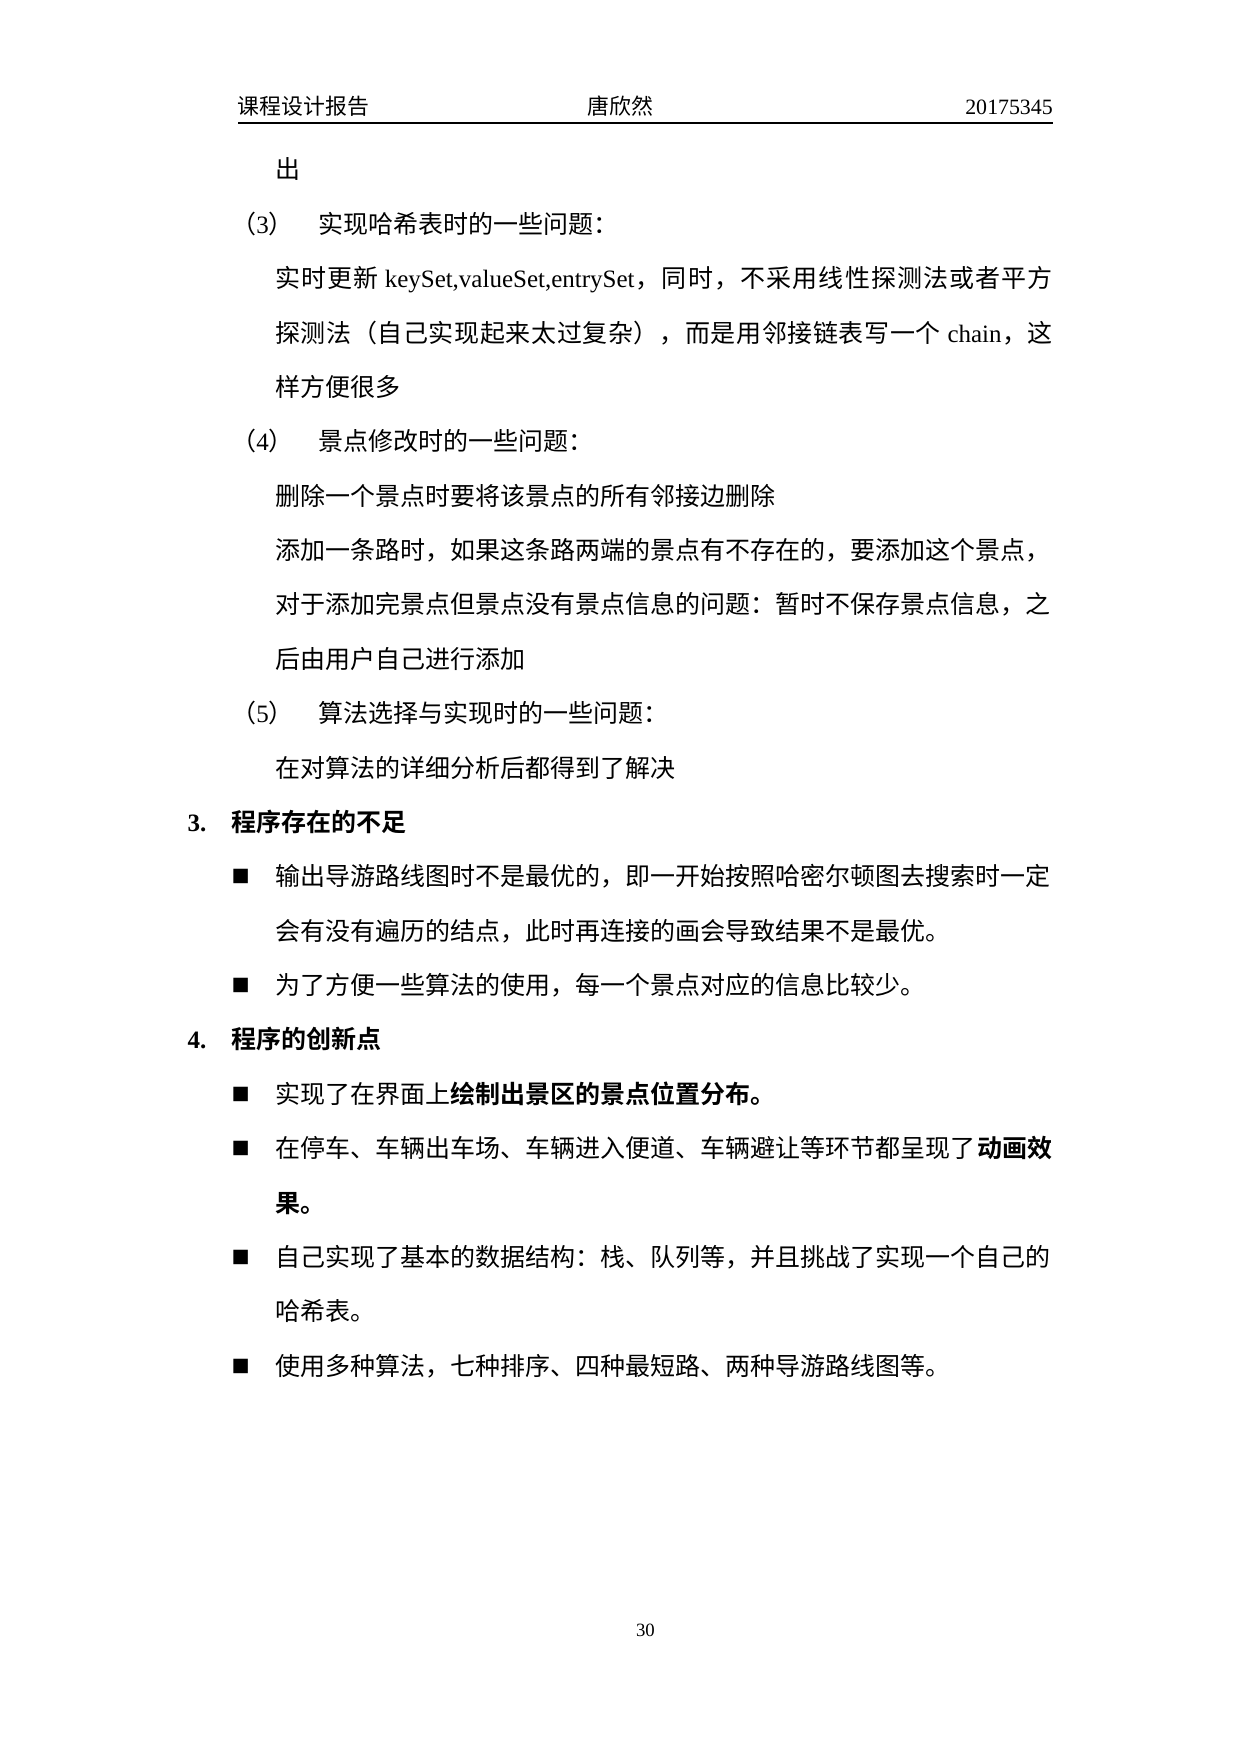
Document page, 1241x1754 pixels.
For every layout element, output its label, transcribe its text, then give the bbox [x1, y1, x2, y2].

list 算法选择与实现时的一些问题： [231, 694, 1053, 730]
list 使用多种算法，七种排序、四种最短路、两种导游路线图等。 [231, 1346, 1053, 1382]
list 实现哈希表时的一些问题： [231, 204, 1053, 241]
list 程序的创新点 [187, 1020, 1053, 1056]
list 实现了在界面上绘制出景区的景点位置分布。 [231, 1074, 1053, 1111]
list 输出导游路线图时不是最优的，即一开始按照哈密尔顿图去搜索时一定会有没有遍历的结点，此时再连接的画会导致结果不是最优。 [231, 857, 1053, 947]
list 程序存在的不足 [187, 802, 1053, 839]
list 景点修改时的一些问题： [231, 422, 1053, 458]
list 删除一个景点时要将该景点的所有邻接边删除 [275, 476, 1053, 512]
list 在停车、车辆出车场、车辆进入便道、车辆避让等环节都呈现了动画效果。 [231, 1129, 1053, 1219]
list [275, 150, 1053, 186]
list 添加一条路时，如果这条路两端的景点有不存在的，要添加这个景点，对于添加完景点但景点没有景点信息的问题：暂时不保存景点信息，之后由用户自己进行添加 [275, 531, 1053, 676]
list 实时更新keySet,valueSet,entrySet，同时，不采用线性探测法或者平方探测法（自己实现起来太过复杂），而是用邻接链表写一个chain，这样方便很多 [275, 259, 1053, 404]
list 为了方便一些算法的使用，每一个景点对应的信息比较少。 [231, 966, 1053, 1002]
list 自己实现了基本的数据结构：栈、队列等，并且挑战了实现一个自己的哈希表。 [231, 1237, 1053, 1328]
list 在对算法的详细分析后都得到了解决 [275, 748, 1053, 784]
